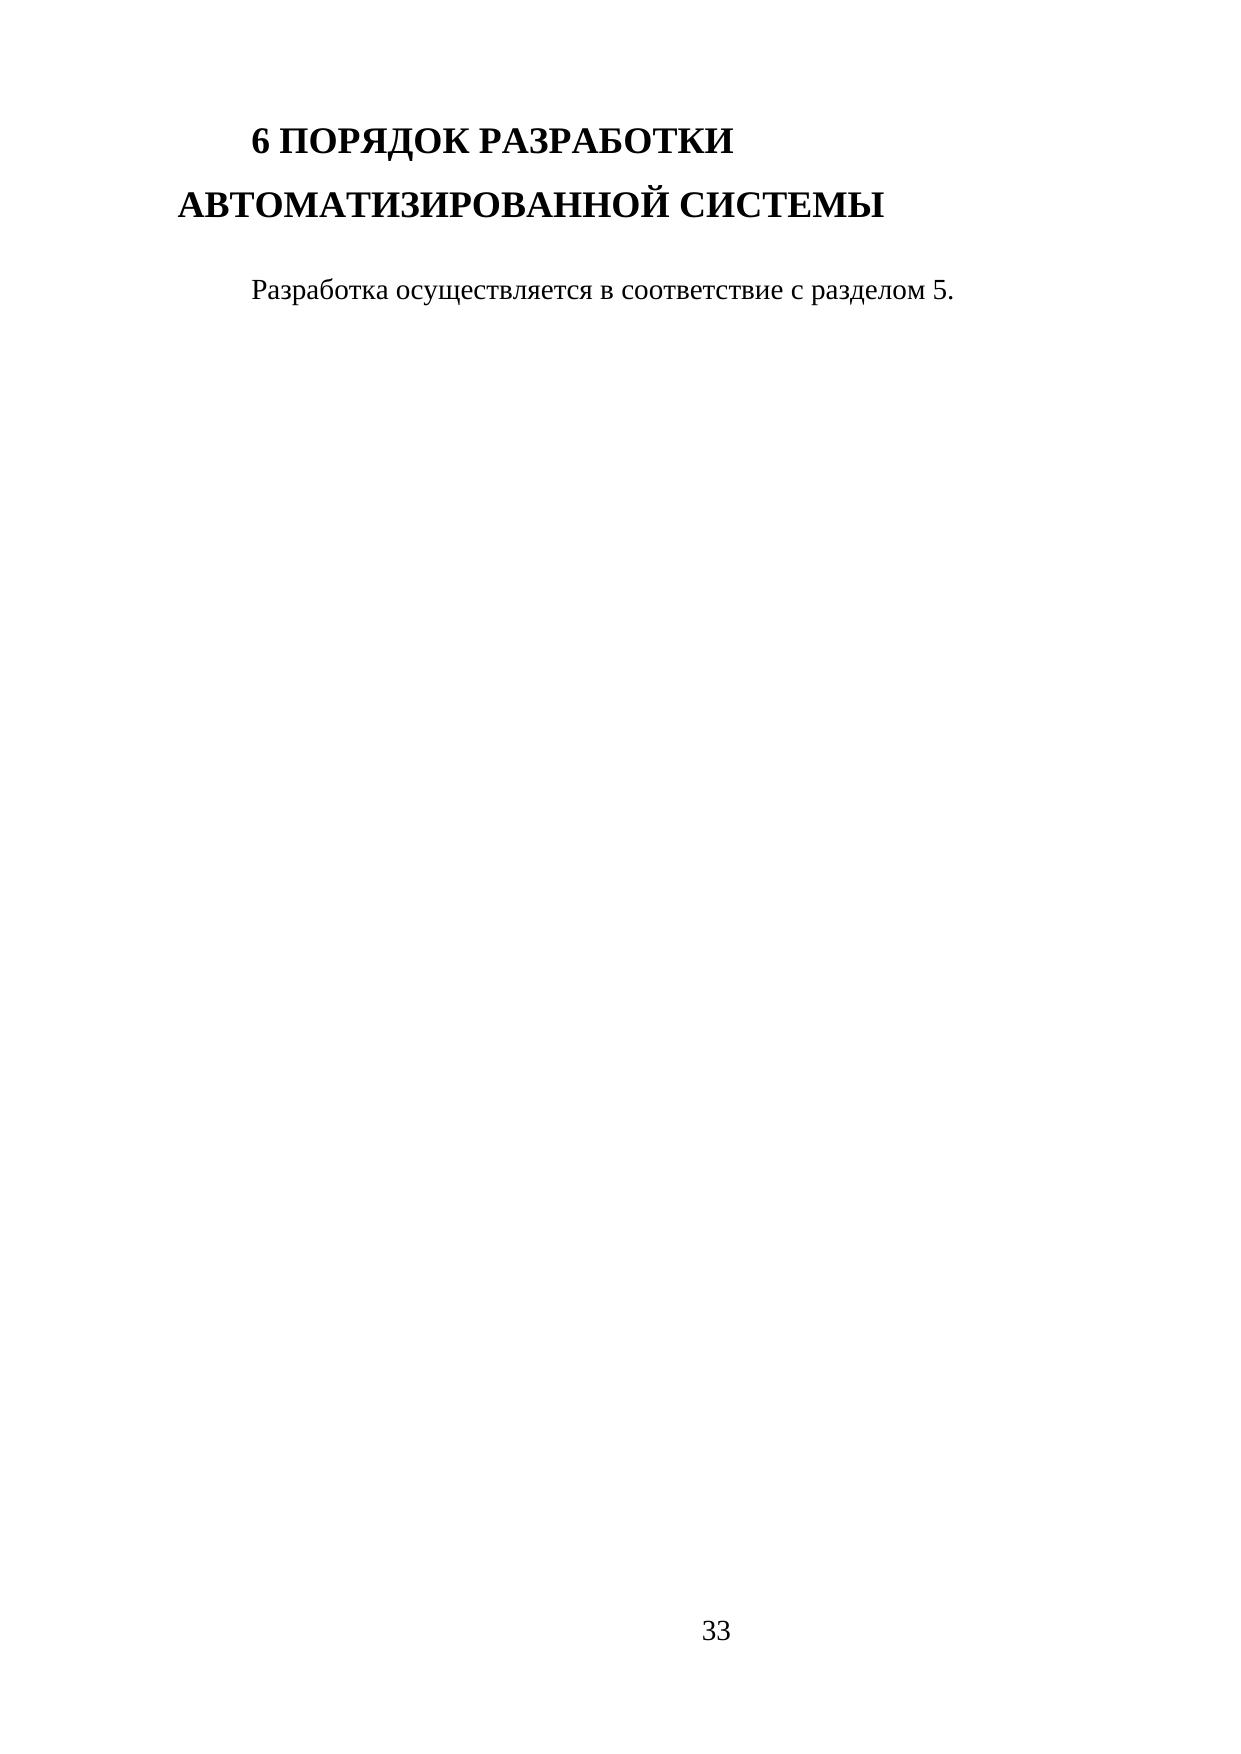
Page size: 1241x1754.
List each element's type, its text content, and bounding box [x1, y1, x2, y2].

subtitle 6 ПОРЯДОК РАЗРАБОТКИ АВТОМАТИЗИРОВАННОЙ СИСТЕМЫ [177, 118, 1181, 226]
text Разработка осуществляется в соответствие с разделом 5. [177, 272, 1181, 306]
